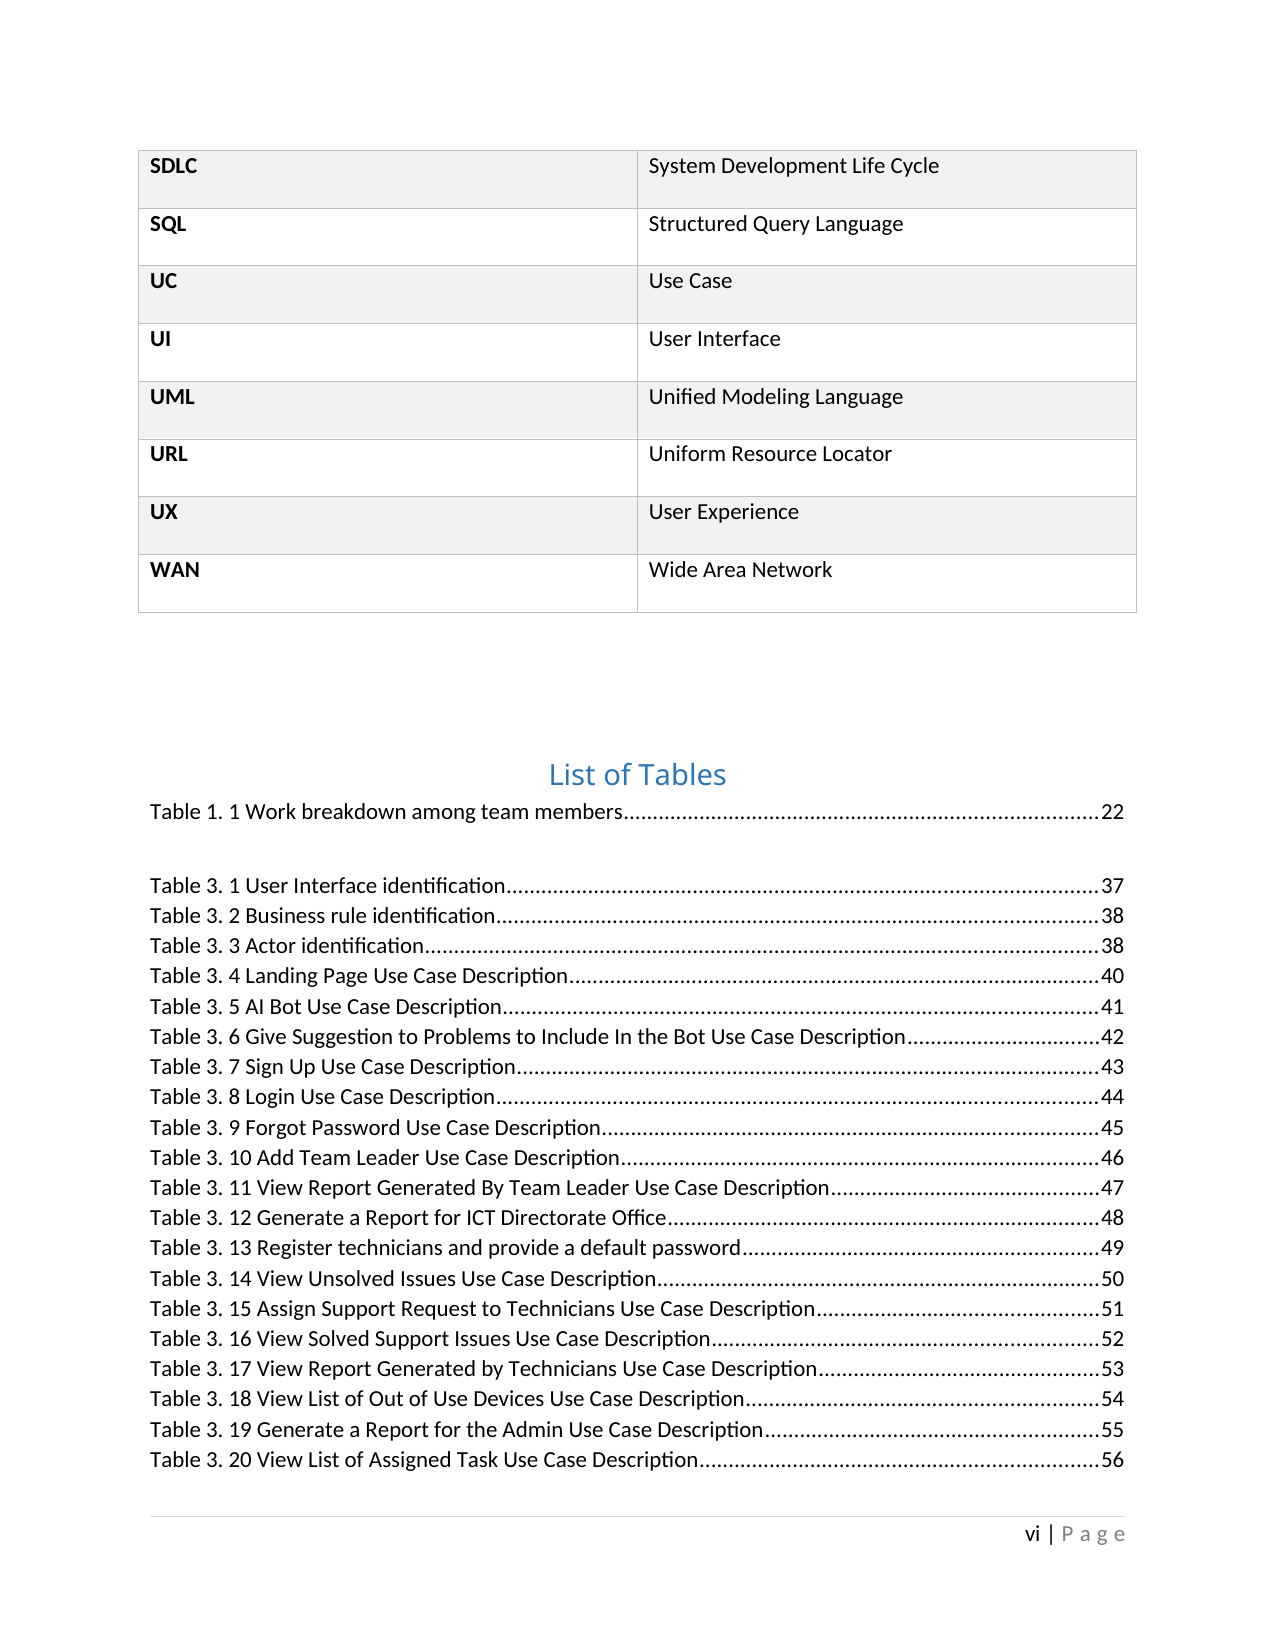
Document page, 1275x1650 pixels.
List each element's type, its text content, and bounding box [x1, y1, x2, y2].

table_cell Unified Modeling Language [638, 382, 1136, 438]
text Table 3. 17 View Report Generated by Technicians Use Case Description 53 [150, 1354, 1125, 1382]
table_cell WAN [139, 555, 637, 612]
text Table 3. 6 Give Suggestion to Problems to Include In the Bot Use Case Description 42 [150, 1022, 1125, 1050]
table_cell User Interface [638, 324, 1136, 381]
text Table 3. 3 Actor identification 38 [150, 931, 1125, 959]
text Table 3. 11 View Report Generated By Team Leader Use Case Description 47 [150, 1173, 1125, 1201]
table_cell System Development Life Cycle [638, 151, 1136, 208]
text Table 3. 14 View Unsolved Issues Use Case Description 50 [150, 1264, 1125, 1292]
text Table 3. 15 Assign Support Request to Technicians Use Case Description 51 [150, 1294, 1125, 1322]
table_cell SDLC [139, 151, 637, 208]
text Table 3. 19 Generate a Report for the Admin Use Case Description 55 [150, 1415, 1125, 1443]
table_cell Wide Area Network [638, 555, 1136, 612]
text Table 3. 13 Register technicians and provide a default password 49 [150, 1233, 1125, 1262]
text Table 3. 18 View List of Out of Use Devices Use Case Description 54 [150, 1384, 1125, 1413]
table_cell Structured Query Language [638, 209, 1136, 265]
text Table 3. 16 View Solved Support Issues Use Case Description 52 [150, 1324, 1125, 1352]
table_cell Uniform Resource Locator [638, 440, 1136, 496]
table_cell UI [139, 324, 637, 381]
table_cell UML [139, 382, 637, 438]
text Table 3. 9 Forgot Password Use Case Description 45 [150, 1113, 1125, 1141]
text Table 3. 4 Landing Page Use Case Description 40 [150, 962, 1125, 990]
table_cell User Experience [638, 497, 1136, 554]
subtitle List of Tables [150, 754, 1125, 794]
text Table 3. 10 Add Team Leader Use Case Description 46 [150, 1143, 1125, 1171]
text Table 3. 1 User Interface identification 37 [150, 871, 1125, 899]
text Table 3. 2 Business rule identification 38 [150, 901, 1125, 929]
table_cell UX [139, 497, 637, 554]
text Table 3. 12 Generate a Report for ICT Directorate Office 48 [150, 1203, 1125, 1231]
text Table 3. 7 Sign Up Use Case Description 43 [150, 1052, 1125, 1080]
text Table 3. 20 View List of Assigned Task Use Case Description 56 [150, 1445, 1125, 1473]
table_cell URL [139, 440, 637, 496]
text Table 3. 8 Login Use Case Description 44 [150, 1082, 1125, 1111]
table_cell UC [139, 266, 637, 323]
table_cell SQL [139, 209, 637, 265]
table_cell Use Case [638, 266, 1136, 323]
text Table 1. 1 Work breakdown among team members 22 [150, 797, 1125, 825]
text Table 3. 5 AI Bot Use Case Description 41 [150, 992, 1125, 1020]
